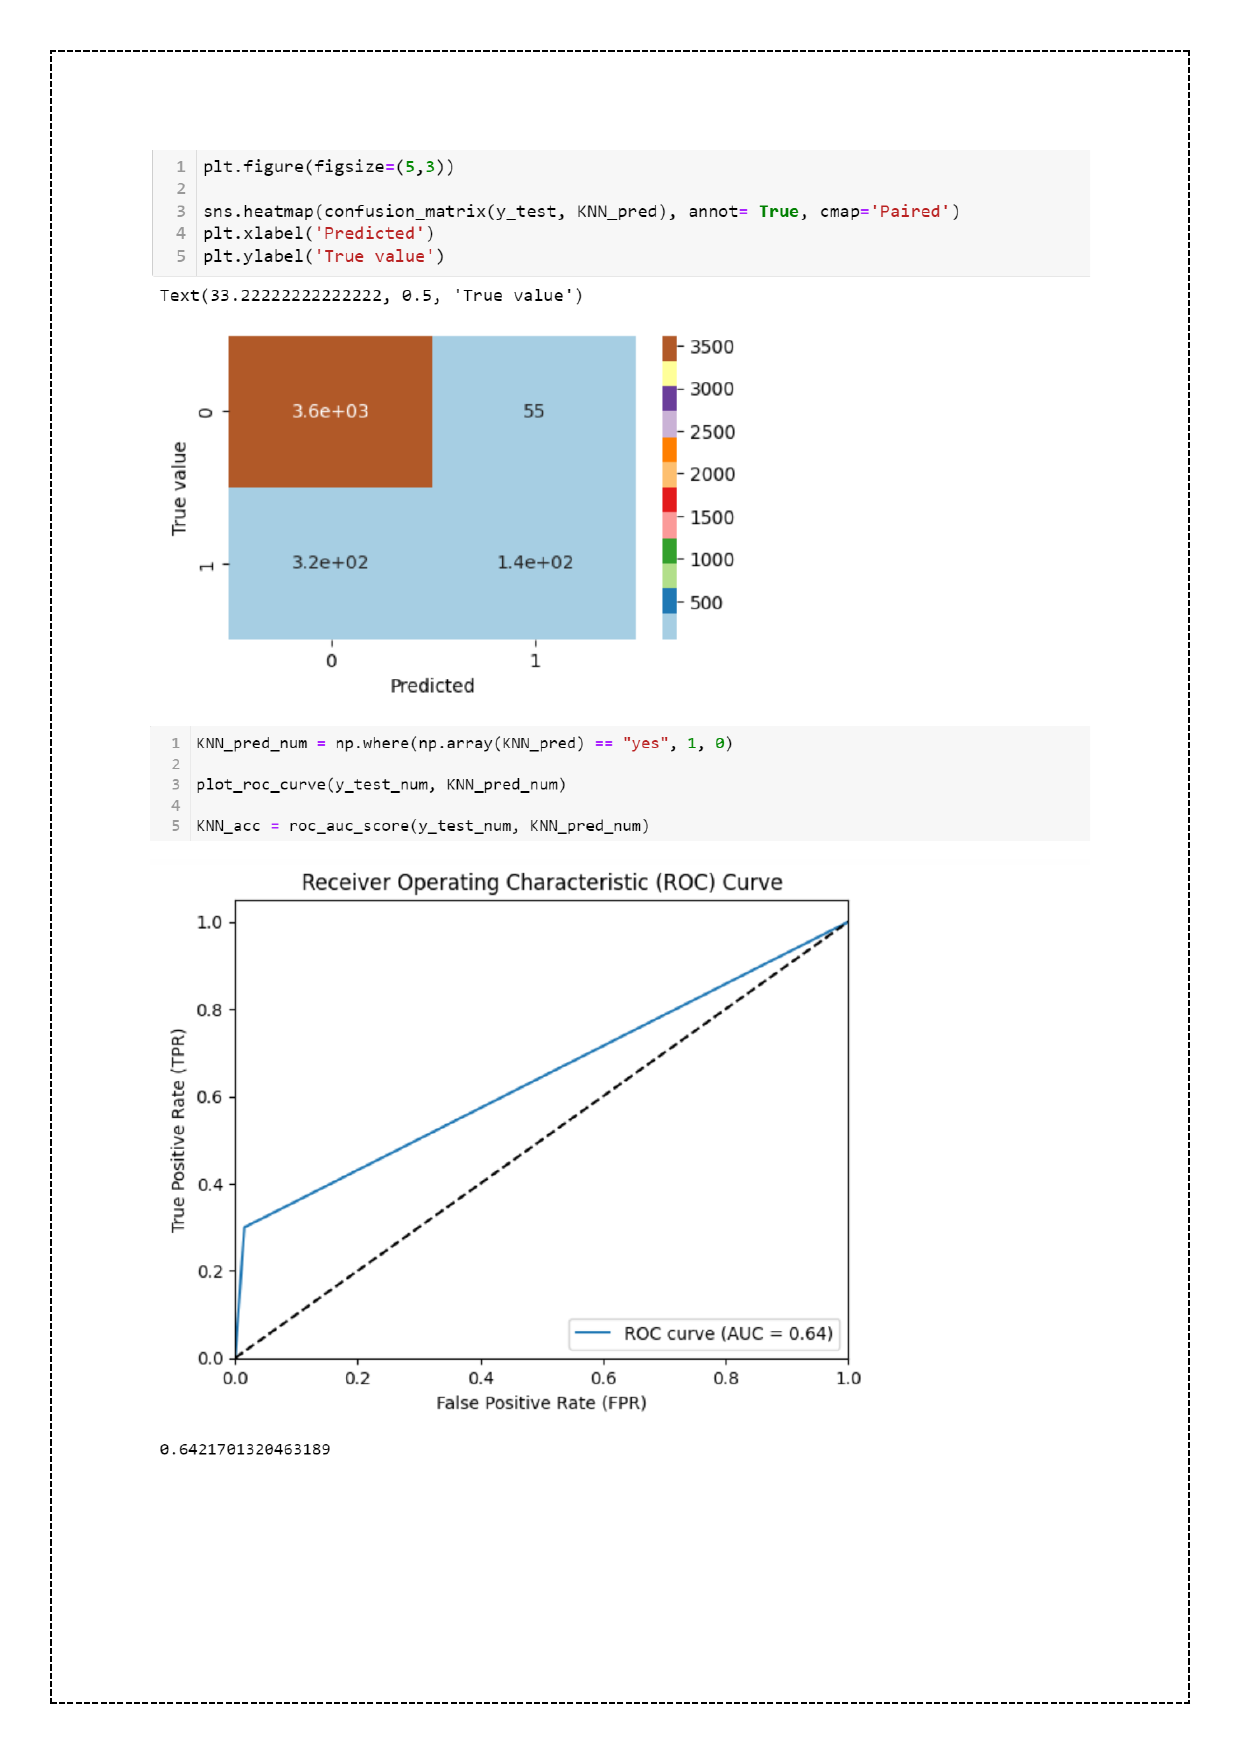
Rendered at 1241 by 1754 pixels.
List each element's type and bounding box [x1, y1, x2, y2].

picture [150, 726, 1091, 841]
picture [150, 859, 1091, 1464]
picture [150, 150, 1091, 708]
